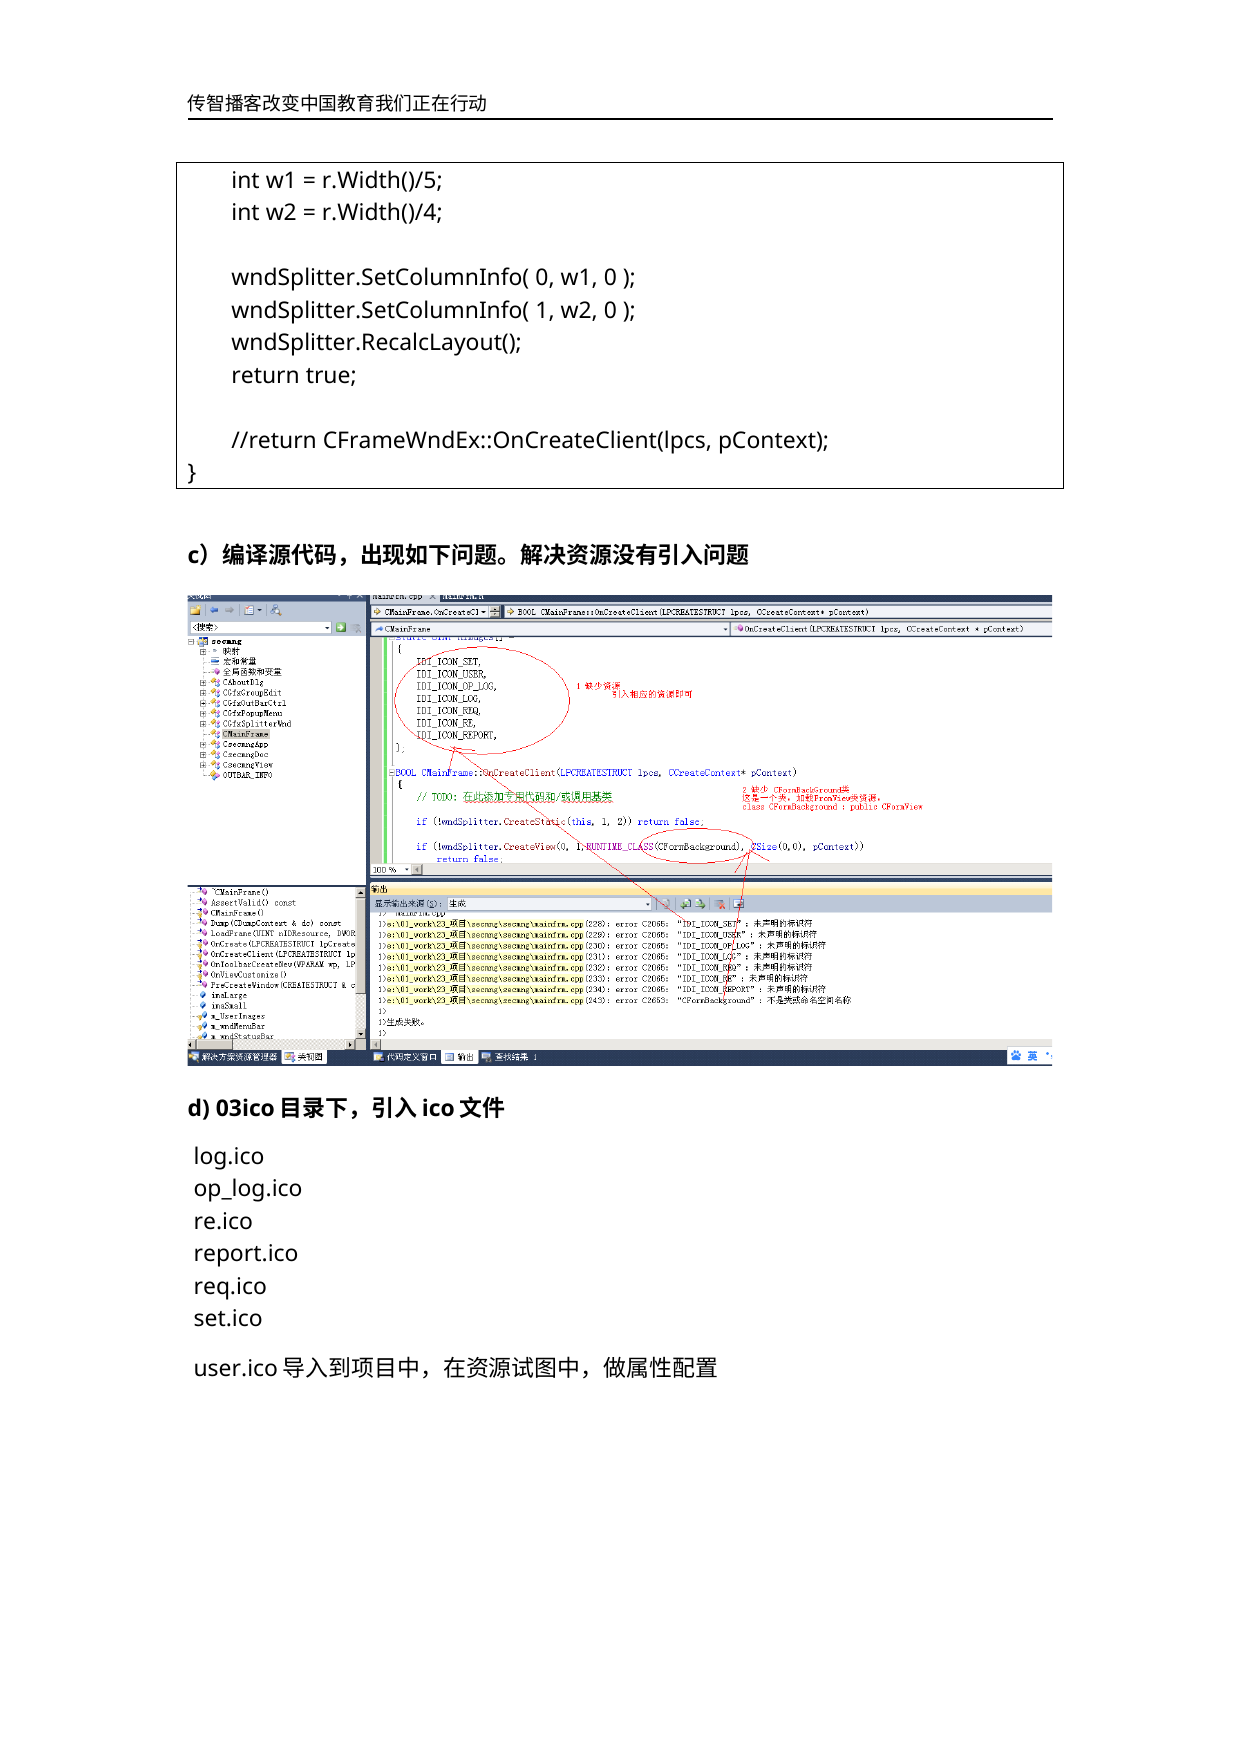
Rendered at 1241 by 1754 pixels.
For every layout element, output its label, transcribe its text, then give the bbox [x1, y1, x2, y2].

picture [187, 595, 1053, 1066]
text re.ico [187, 1204, 1053, 1237]
text c）编译源代码，出现如下问题。解决资源没有引入问题 [187, 522, 1053, 587]
text set.ico [187, 1302, 1053, 1334]
text log.ico [187, 1139, 1053, 1172]
text op_log.ico [187, 1172, 1053, 1204]
text user.ico导入到项目中，在资源试图中，做属性配置 [187, 1334, 1053, 1399]
text d) 03ico目录下，引入ico文件 [187, 1074, 1053, 1139]
text report.ico [187, 1237, 1053, 1269]
text req.ico [187, 1269, 1053, 1302]
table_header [177, 163, 1063, 488]
